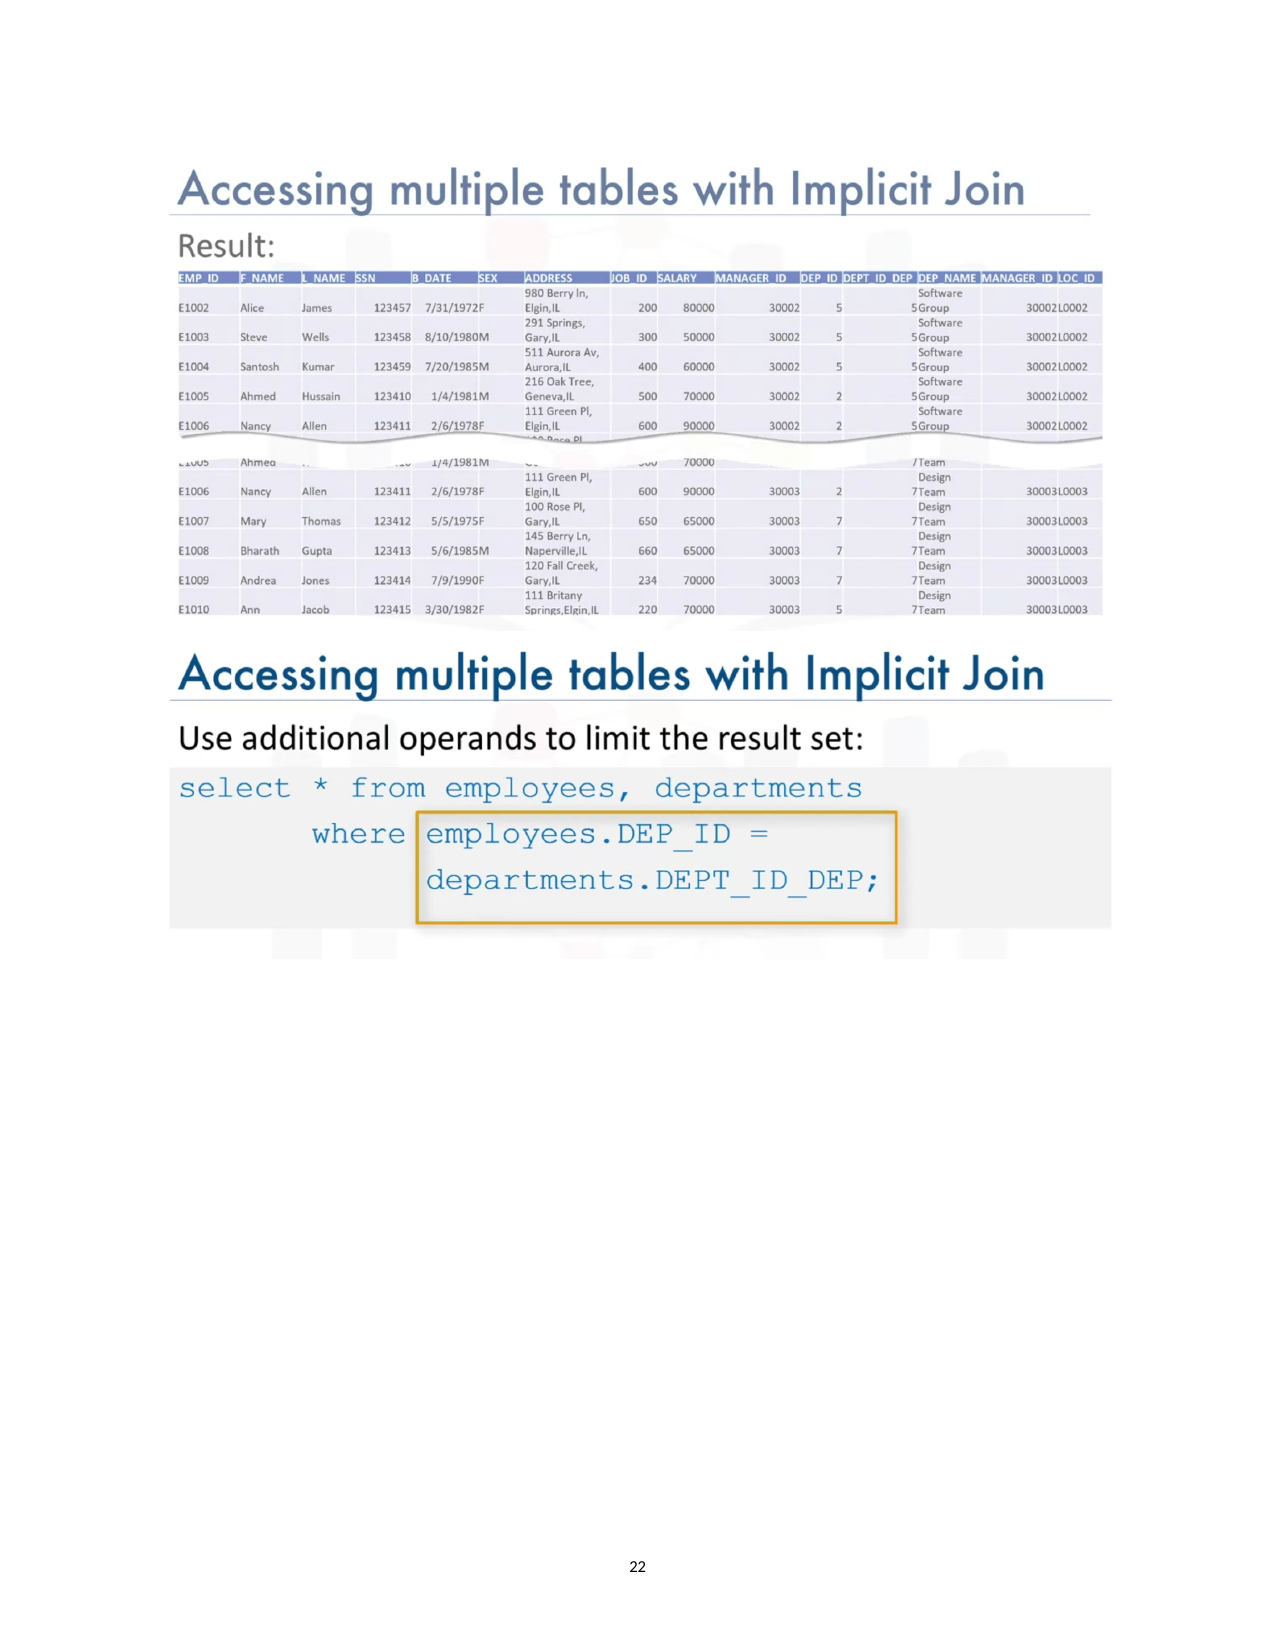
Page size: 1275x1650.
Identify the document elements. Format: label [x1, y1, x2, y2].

picture [150, 150, 1125, 959]
